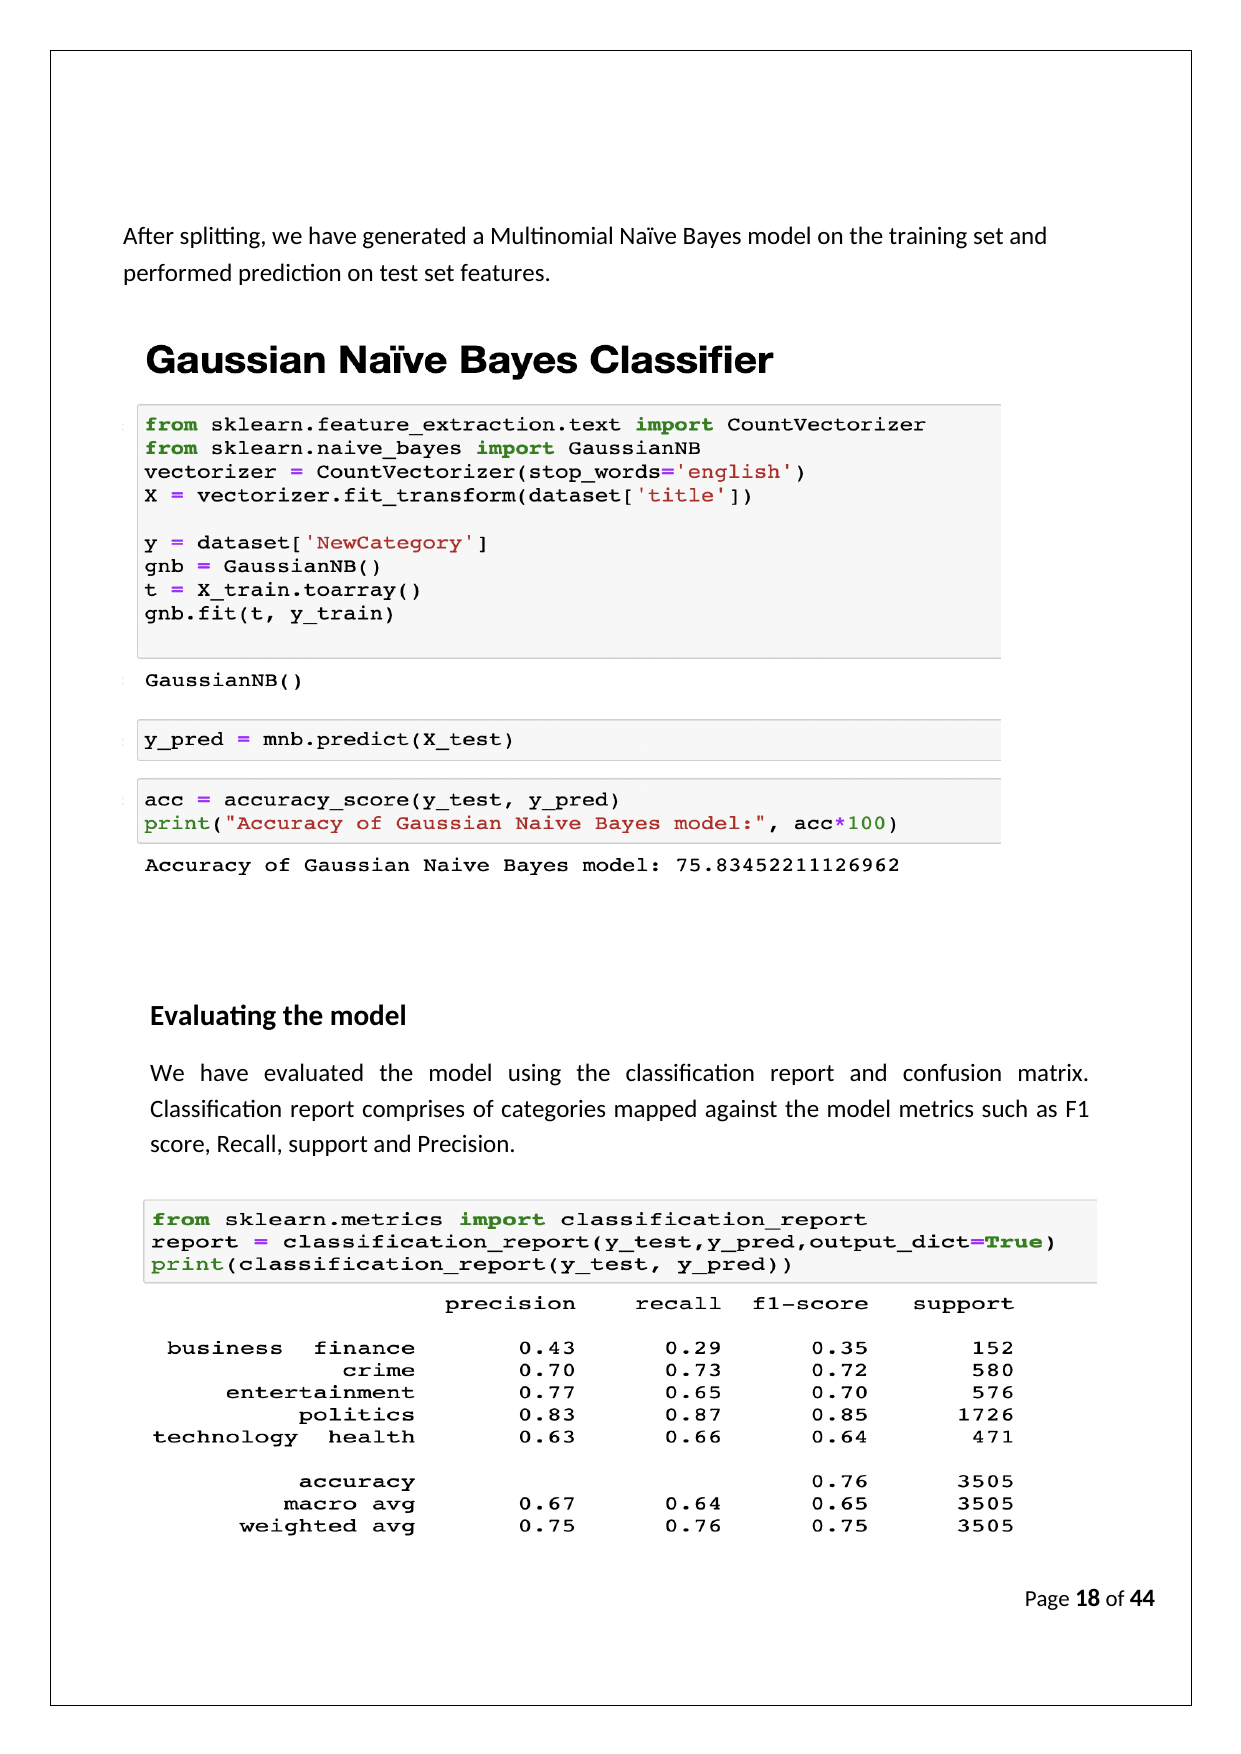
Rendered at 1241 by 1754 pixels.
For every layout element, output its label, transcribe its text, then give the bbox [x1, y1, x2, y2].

text After splitting, we have generated a Multinomial Naïve Bayes model on the training set and performed prediction on test set features. [123, 220, 1155, 288]
picture [133, 1191, 1098, 1556]
picture [122, 322, 1001, 886]
subtitle Evaluating the model [150, 997, 1155, 1033]
text We have evaluated the model using the classification report and confusion matrix. Classification report comprises of categories mapped against the model metrics such as F1 score, Recall, support and Precision. [150, 1057, 1091, 1158]
